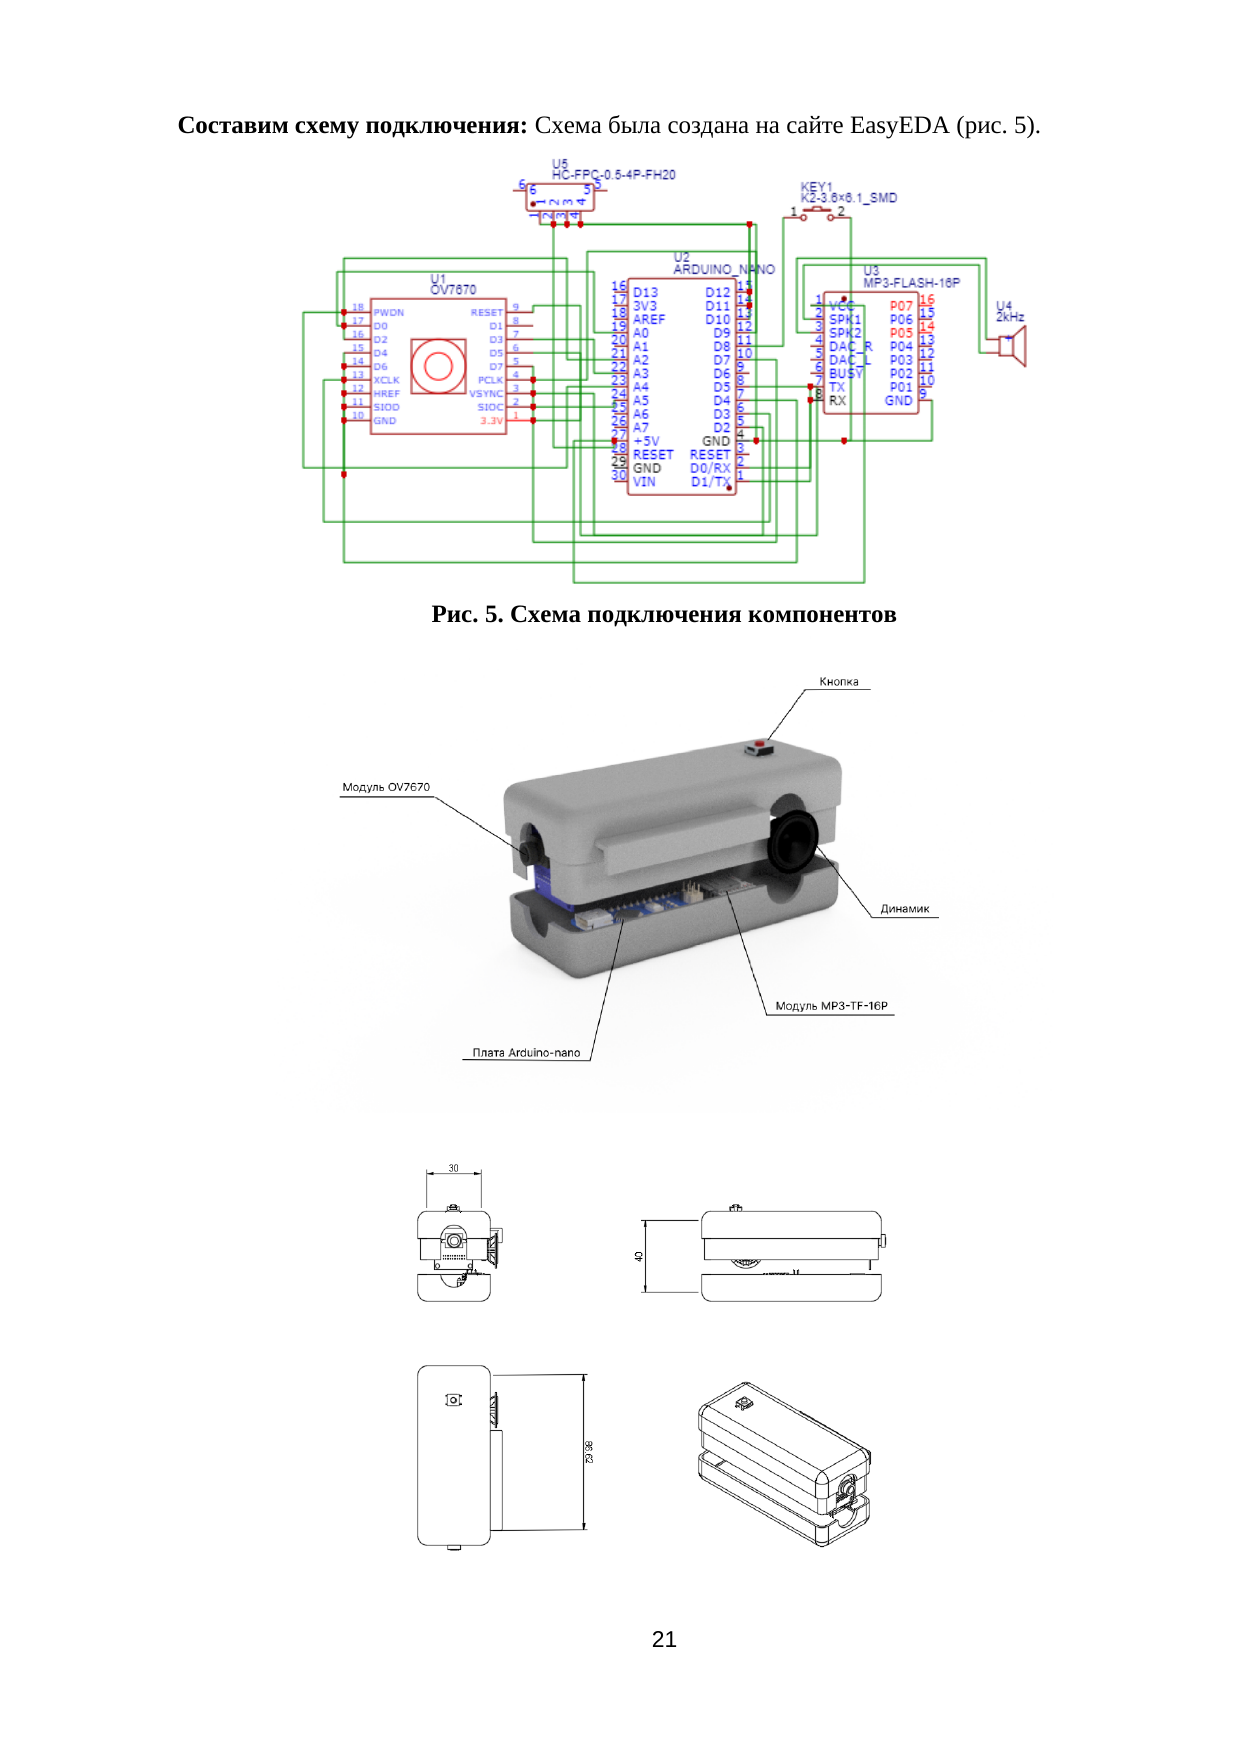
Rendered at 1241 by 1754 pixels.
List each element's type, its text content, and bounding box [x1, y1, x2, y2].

text Составим схему подключения: Схема была создана на сайте EasyEDA (рис. 5). [177, 110, 1151, 139]
picture [274, 632, 1055, 1140]
picture [339, 1143, 990, 1612]
picture [290, 143, 1039, 596]
text Рис. 5. Схема подключения компонентов [177, 599, 1151, 628]
